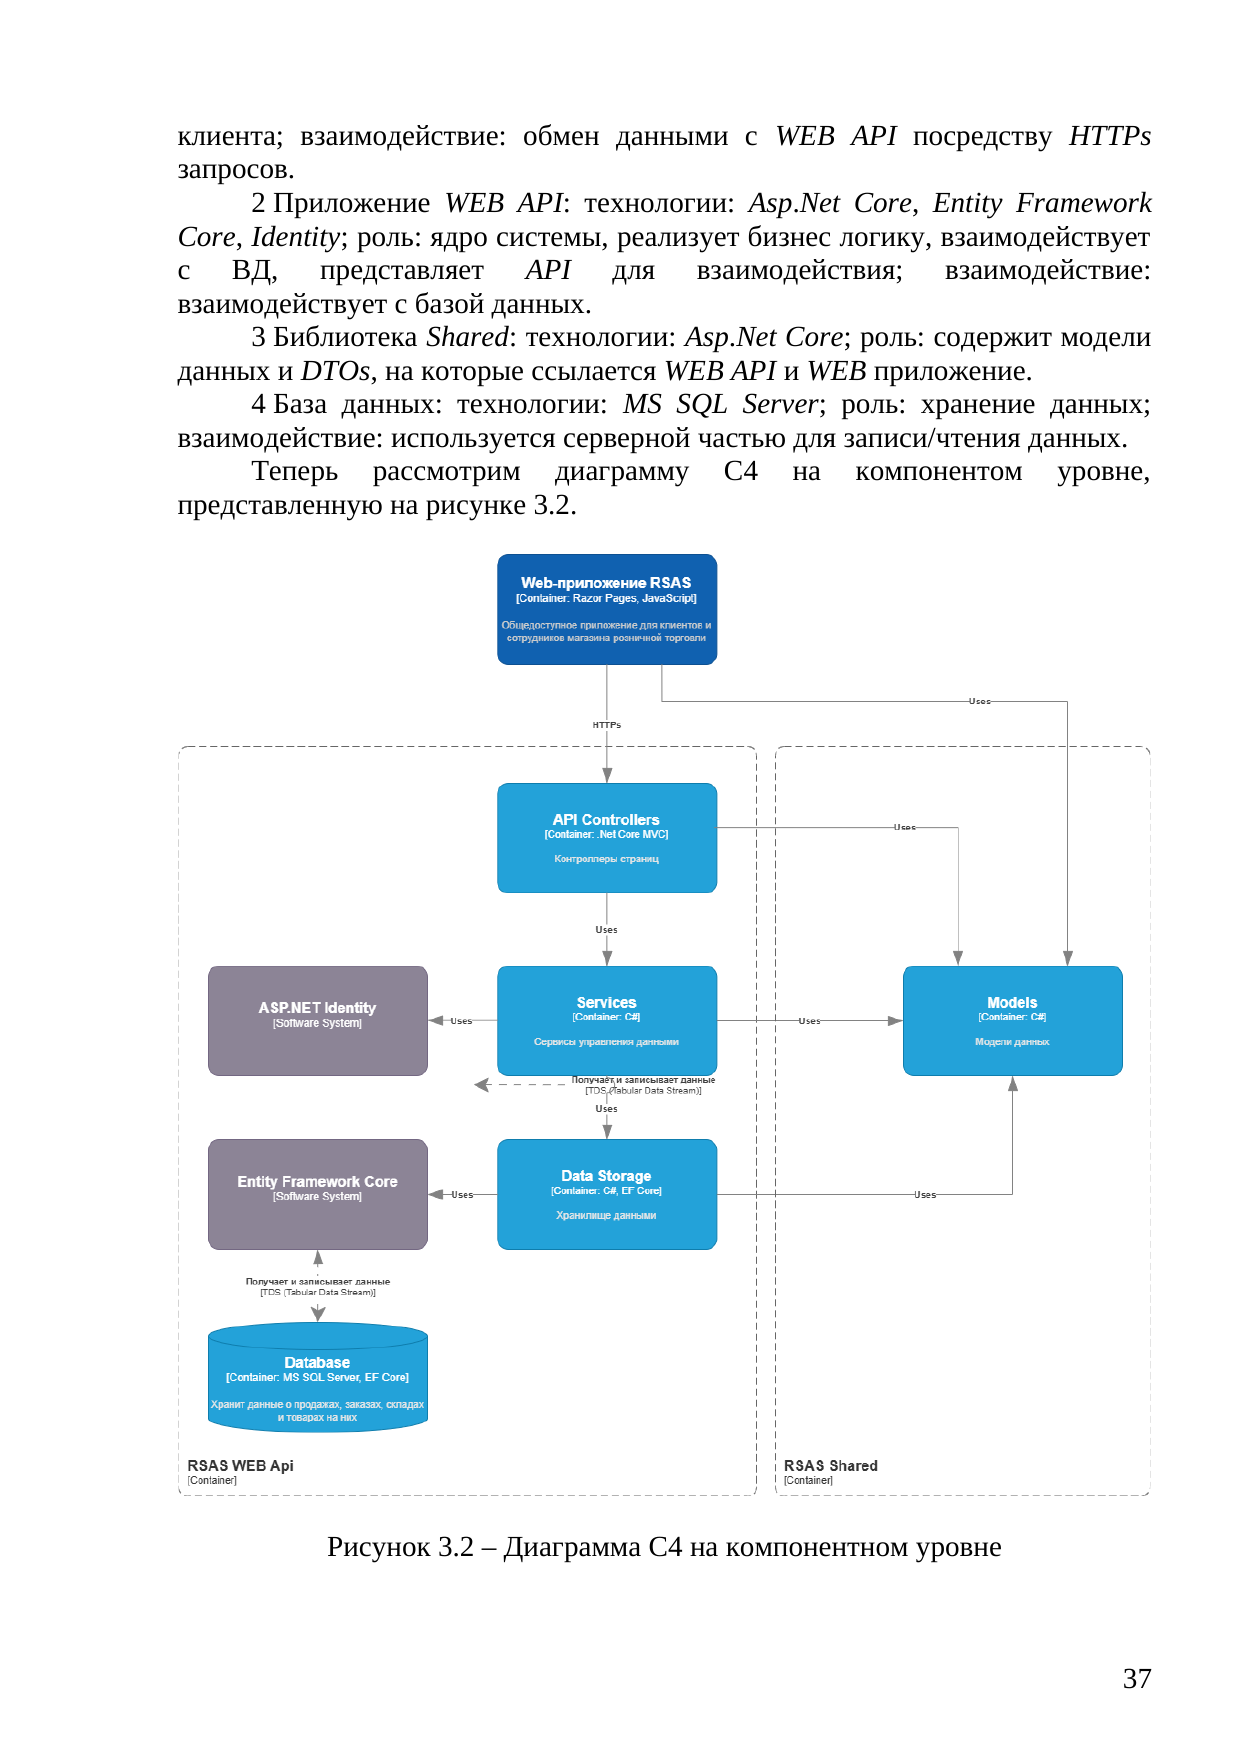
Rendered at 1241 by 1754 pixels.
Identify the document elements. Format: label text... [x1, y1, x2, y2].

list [177, 118, 1152, 185]
picture [178, 554, 1151, 1496]
text Рисунок 3.2 – Диаграмма С4 на компонентном уровне [177, 1529, 1152, 1563]
list Приложение WEB API: технологии: Asp.Net Core, Entity Framework Core, Identity; роль: ядро системы, реализует бизнес логику, взаимодействует с ВД, представляет API для взаимодействия; взаимодействие: взаимодействует с базой данных. [177, 185, 1152, 319]
list База данных: технологии: MS SQL Server; роль: хранение данных; взаимодействие: используется серверной частью для записи/чтения данных. [177, 386, 1152, 453]
text Теперь рассмотрим диаграмму С4 на компонентом уровне, представленную на рисунке 3.2. [177, 453, 1152, 521]
list Библиотека Shared: технологии: Asp.Net Core; роль: содержит модели данных и DTOs, на которые ссылается WEB API и WEB приложение. [177, 319, 1152, 386]
